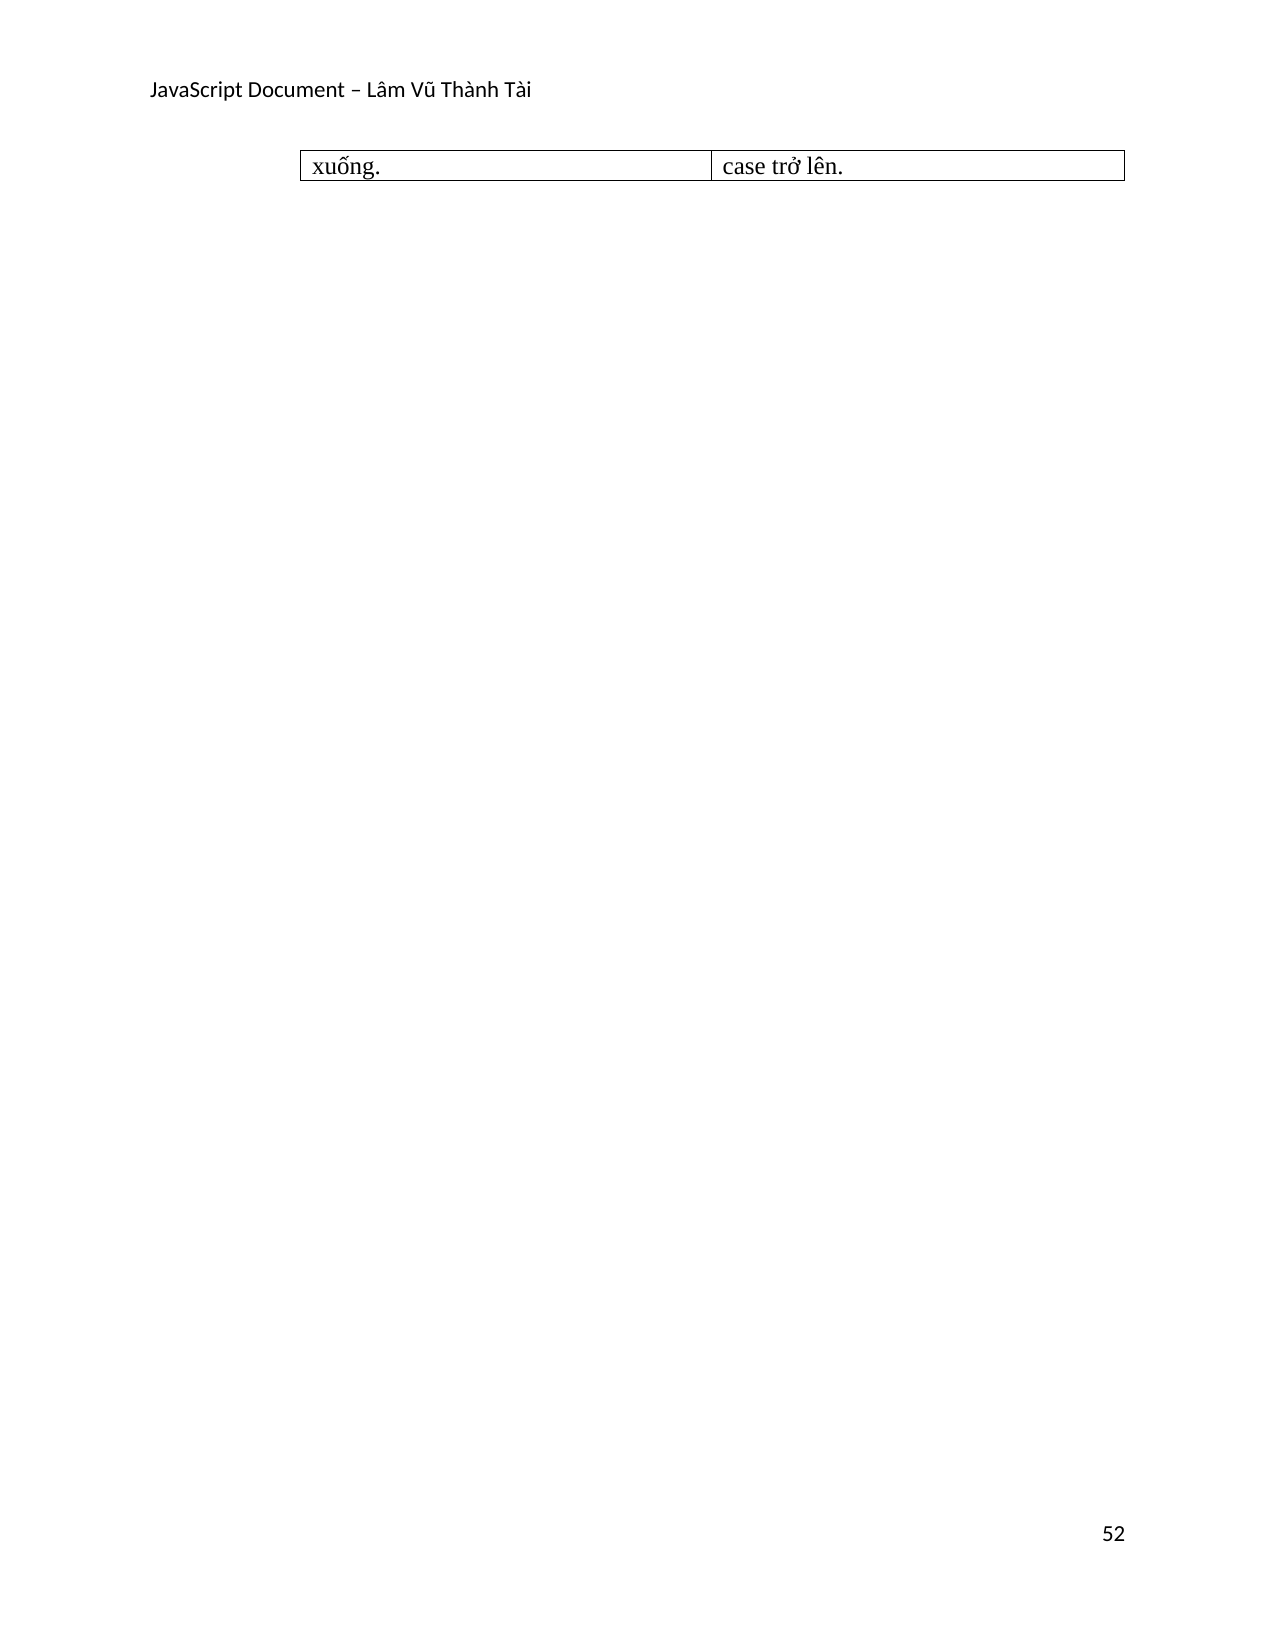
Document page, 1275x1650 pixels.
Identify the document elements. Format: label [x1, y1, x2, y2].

table_cell [301, 151, 711, 180]
table_cell [712, 151, 1124, 180]
